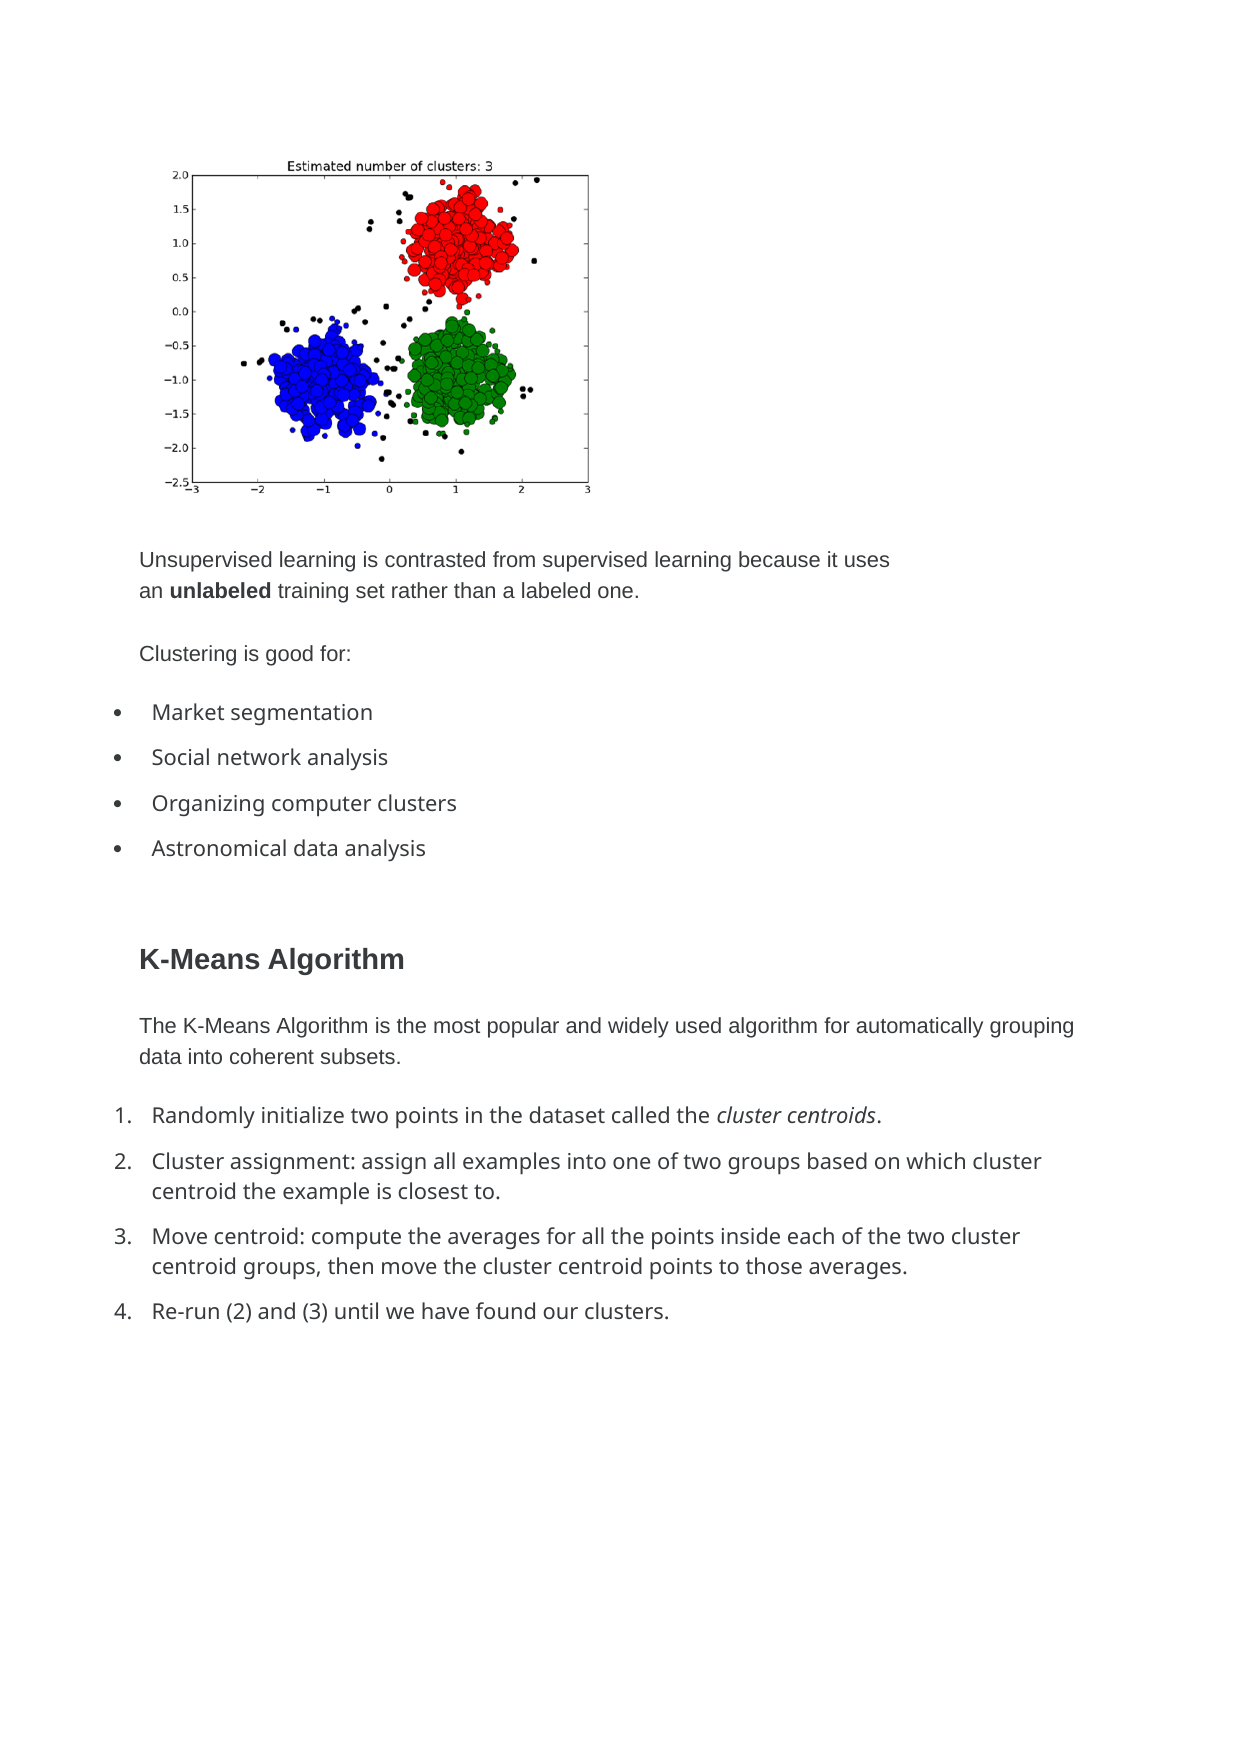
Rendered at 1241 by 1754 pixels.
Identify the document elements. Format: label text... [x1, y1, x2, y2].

list Move centroid: compute the averages for all the points inside each of the two cluster centroid groups, then move the cluster centroid points to those averages. [114, 1221, 1101, 1281]
list Astronomical data analysis [114, 833, 1101, 863]
list Cluster assignment: assign all examples into one of two groups based on which cluster centroid the example is closest to. [114, 1146, 1101, 1205]
text Unsupervised learning is contrasted from supervised learning because it uses an unlabeled training set rather than a labeled one. [139, 541, 1101, 603]
list Re-run (2) and (3) until we have found our clusters. [114, 1296, 1101, 1326]
list Organizing computer clusters [114, 788, 1101, 817]
list Social network analysis [114, 742, 1101, 772]
list Market segmentation [114, 697, 1101, 727]
list Randomly initialize two points in the dataset called the cluster centroids. [114, 1100, 1101, 1130]
text The K-Means Algorithm is the most popular and widely used algorithm for automatically grouping data into coherent subsets. [139, 1007, 1101, 1069]
text Clustering is good for: [139, 634, 1101, 666]
text K-Means Algorithm [139, 919, 1101, 975]
picture [138, 150, 650, 510]
